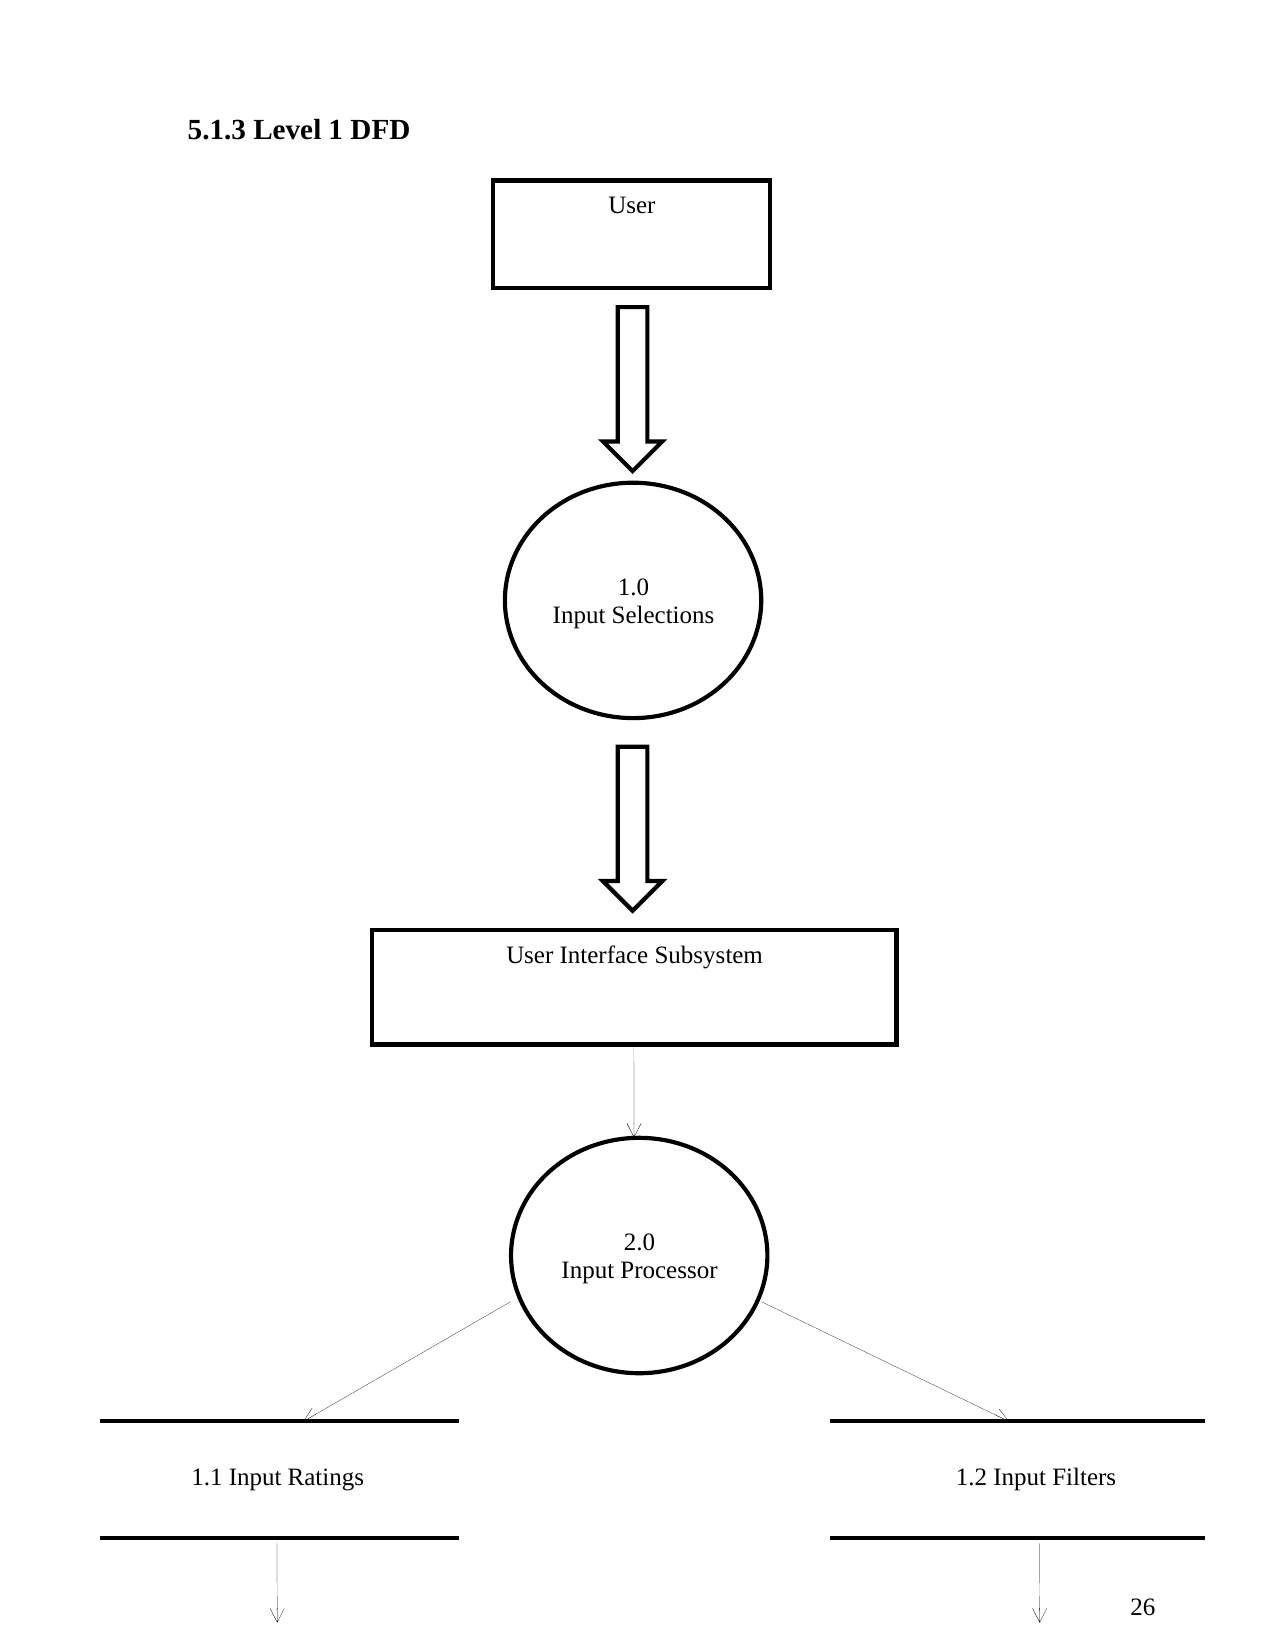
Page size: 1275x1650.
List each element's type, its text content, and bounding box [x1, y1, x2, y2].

text 5.1.3 Level 1 DFD [187, 112, 1155, 146]
